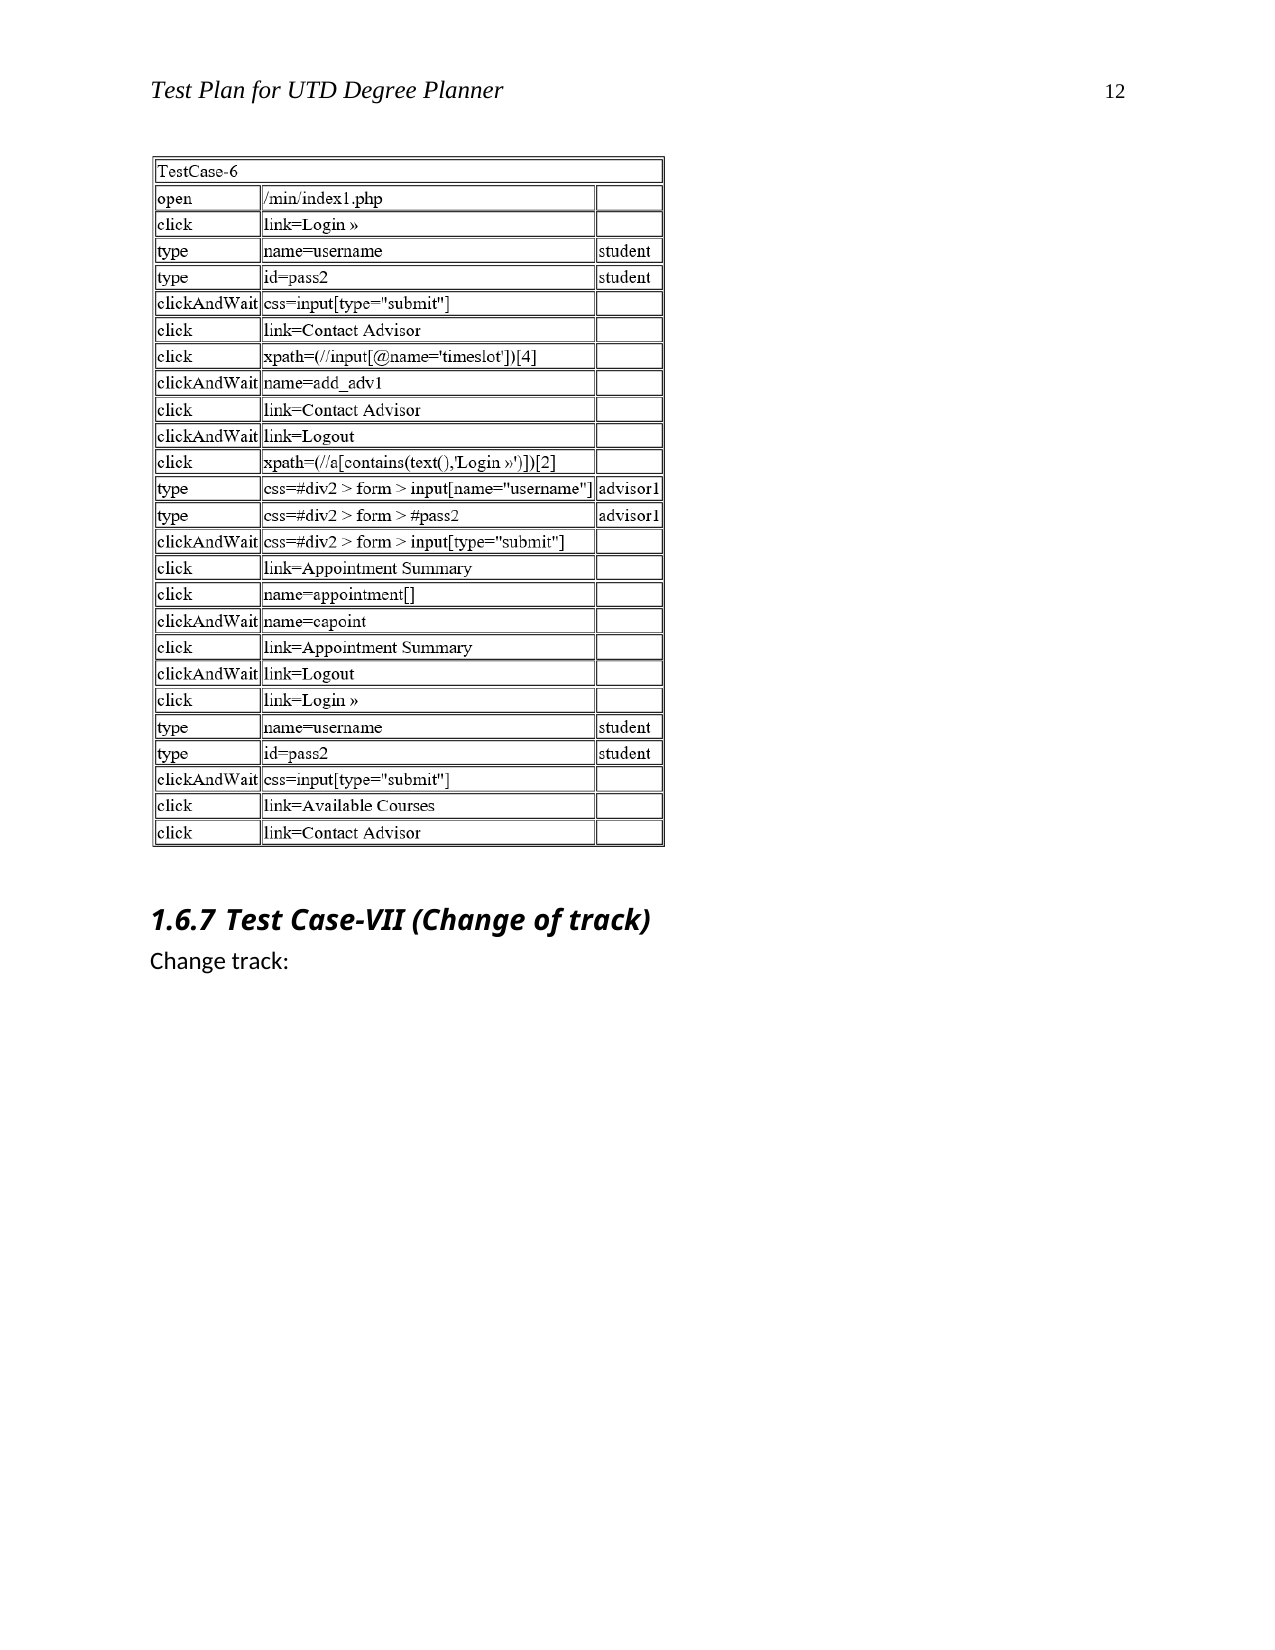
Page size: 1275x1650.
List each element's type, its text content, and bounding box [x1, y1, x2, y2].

text Change track: [150, 945, 1125, 975]
subtitle Test Case-VII (Change of track) [150, 899, 1125, 939]
picture [150, 150, 665, 850]
